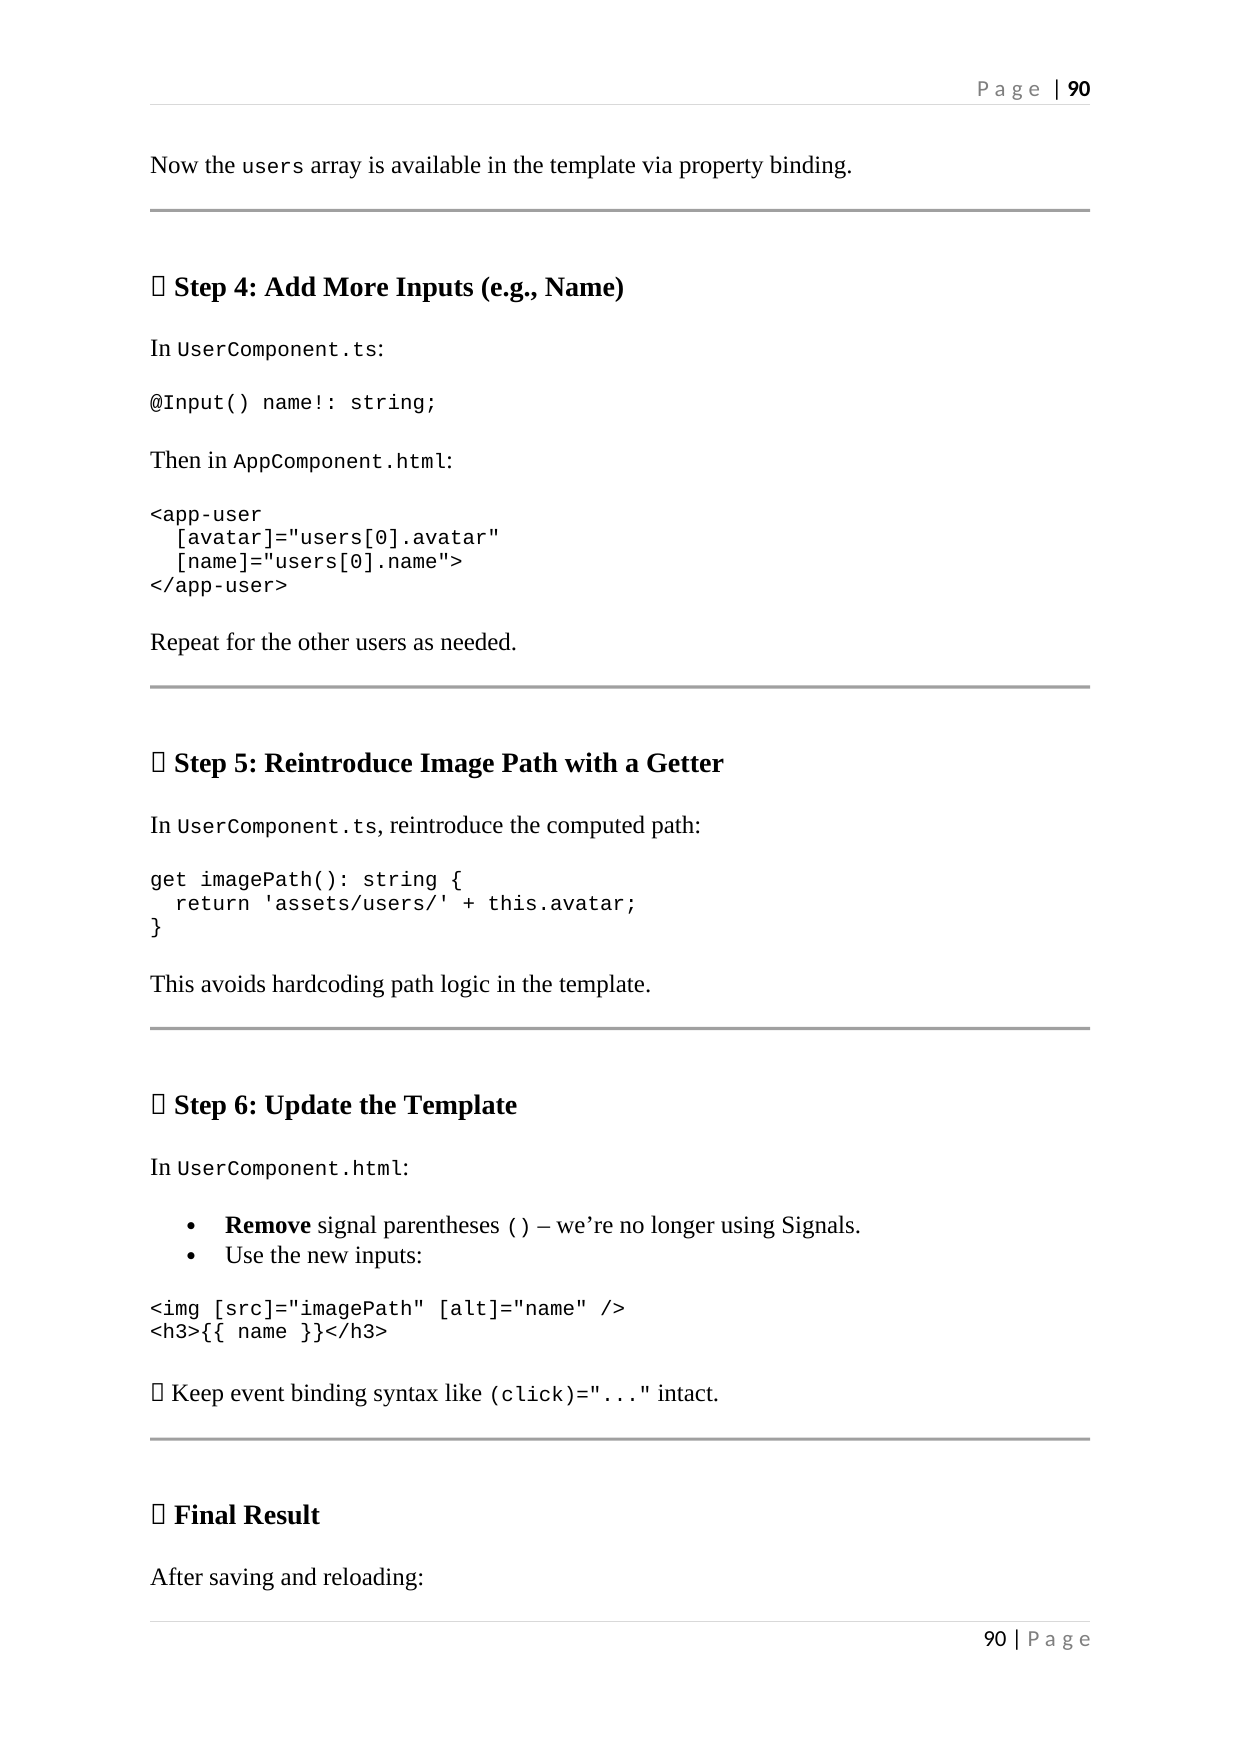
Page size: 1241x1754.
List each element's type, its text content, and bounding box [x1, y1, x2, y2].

text After saving and reloading: [150, 1562, 1090, 1591]
text return 'assets/users/' + this.avatar; [150, 892, 1090, 916]
list Use the new inputs: [187, 1240, 1090, 1269]
text Repeat for the other users as needed. [150, 627, 1090, 656]
text } [150, 916, 1090, 940]
list Remove signal parentheses () – we’re no longer using Signals. [187, 1210, 1090, 1240]
text In UserComponent.html: [150, 1152, 1090, 1181]
text [name]="users[0].name"> [150, 551, 1090, 575]
text <app-user [150, 504, 1090, 527]
text 💡 Keep event binding syntax like (click)="..." intact. [150, 1374, 1090, 1408]
text get imagePath(): string { [150, 869, 1090, 892]
text Now the users array is available in the template via property binding. [150, 150, 1090, 179]
text [avatar]="users[0].avatar" [150, 527, 1090, 551]
text Then in AppComponent.html: [150, 445, 1090, 474]
text In UserComponent.ts, reintroduce the computed path: [150, 810, 1090, 840]
text ✅ Final Result [150, 1495, 1090, 1533]
text </app-user> [150, 575, 1090, 598]
text <img [src]="imagePath" [alt]="name" /> [150, 1298, 1090, 1321]
text @Input() name!: string; [150, 392, 1090, 416]
text In UserComponent.ts: [150, 333, 1090, 363]
text <h3>{{ name }}</h3> [150, 1321, 1090, 1345]
text ✅ Step 4: Add More Inputs (e.g., Name) [150, 266, 1090, 304]
text ✅ Step 6: Update the Template [150, 1084, 1090, 1122]
text This avoids hardcoding path logic in the template. [150, 969, 1090, 998]
text ✅ Step 5: Reintroduce Image Path with a Getter [150, 743, 1090, 781]
